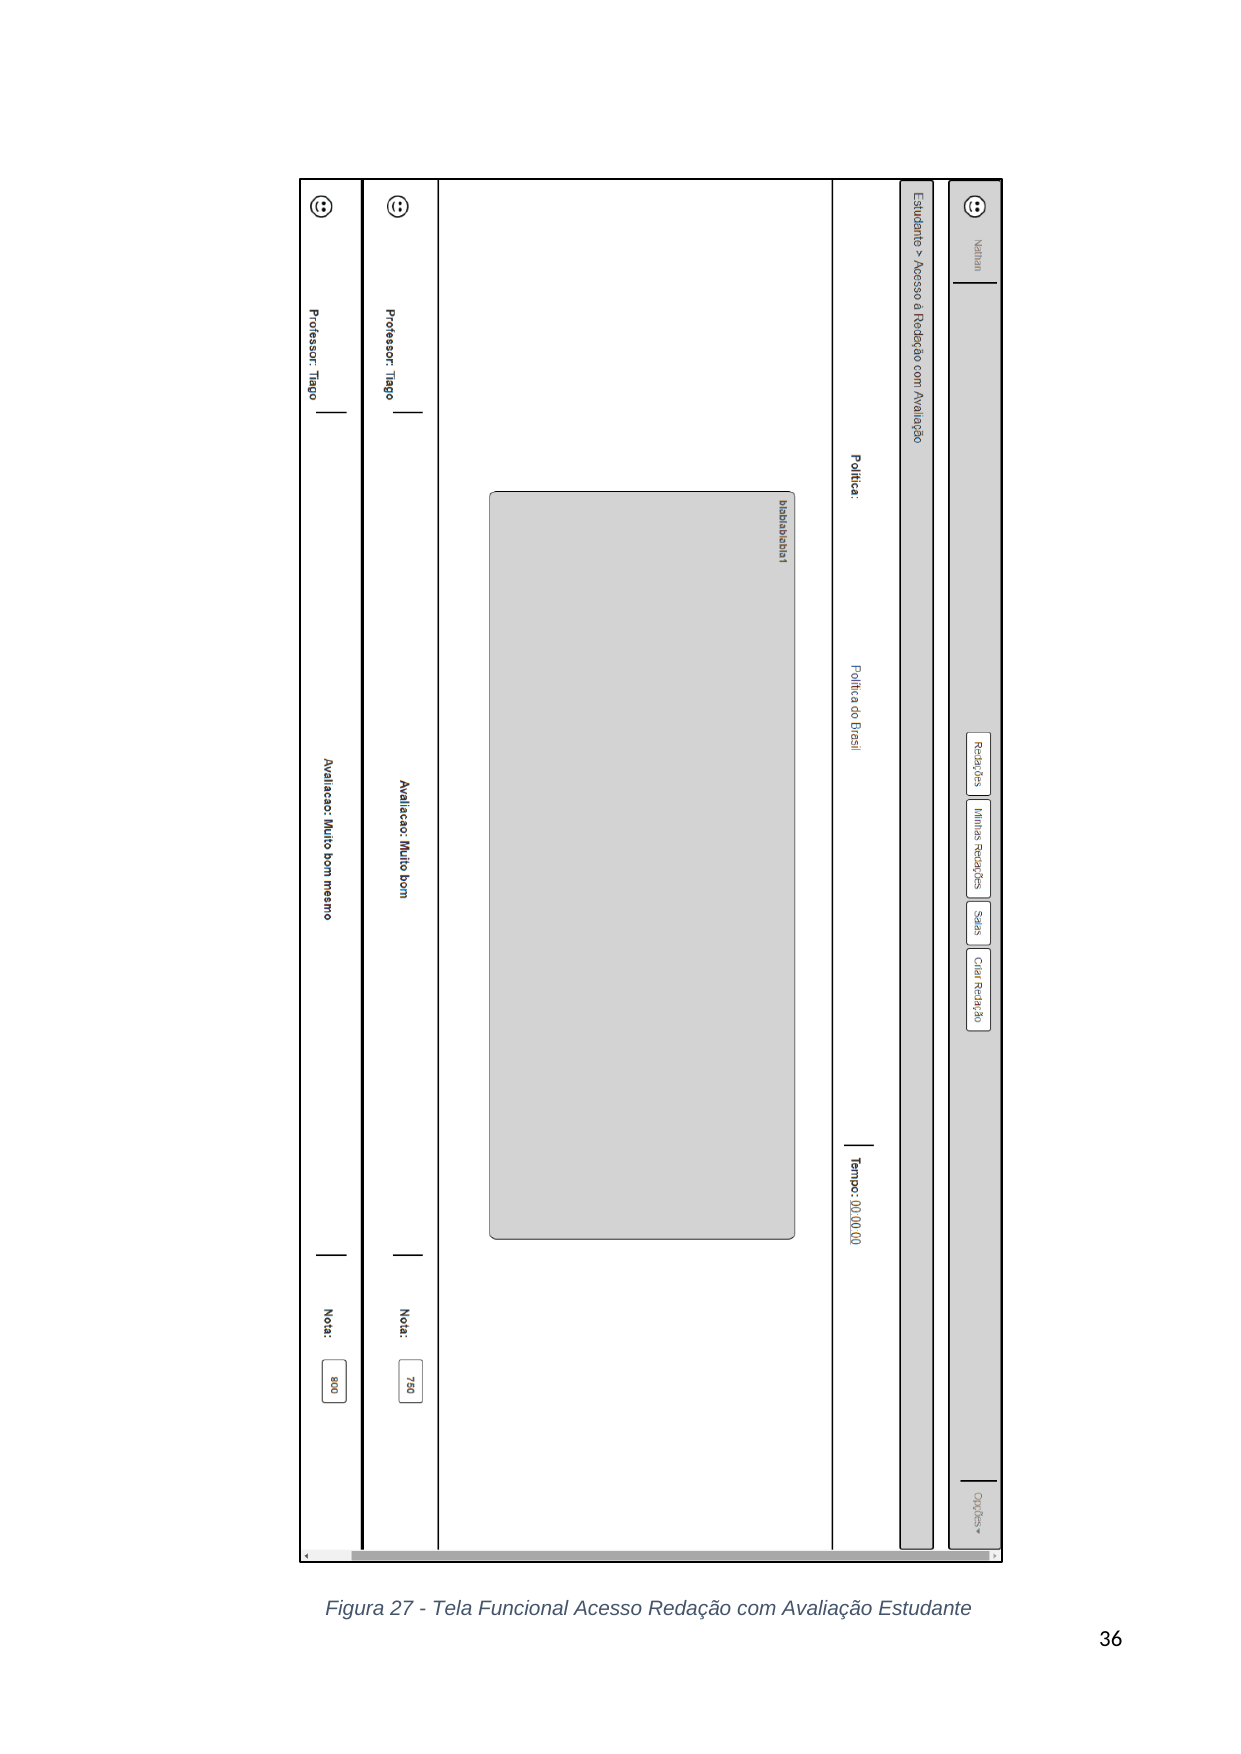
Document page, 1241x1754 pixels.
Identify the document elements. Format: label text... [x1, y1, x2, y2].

picture [301, 181, 1001, 1561]
text Figura 27 - Tela Funcional Acesso Redação com Avaliação Estudante [177, 1595, 1122, 1619]
